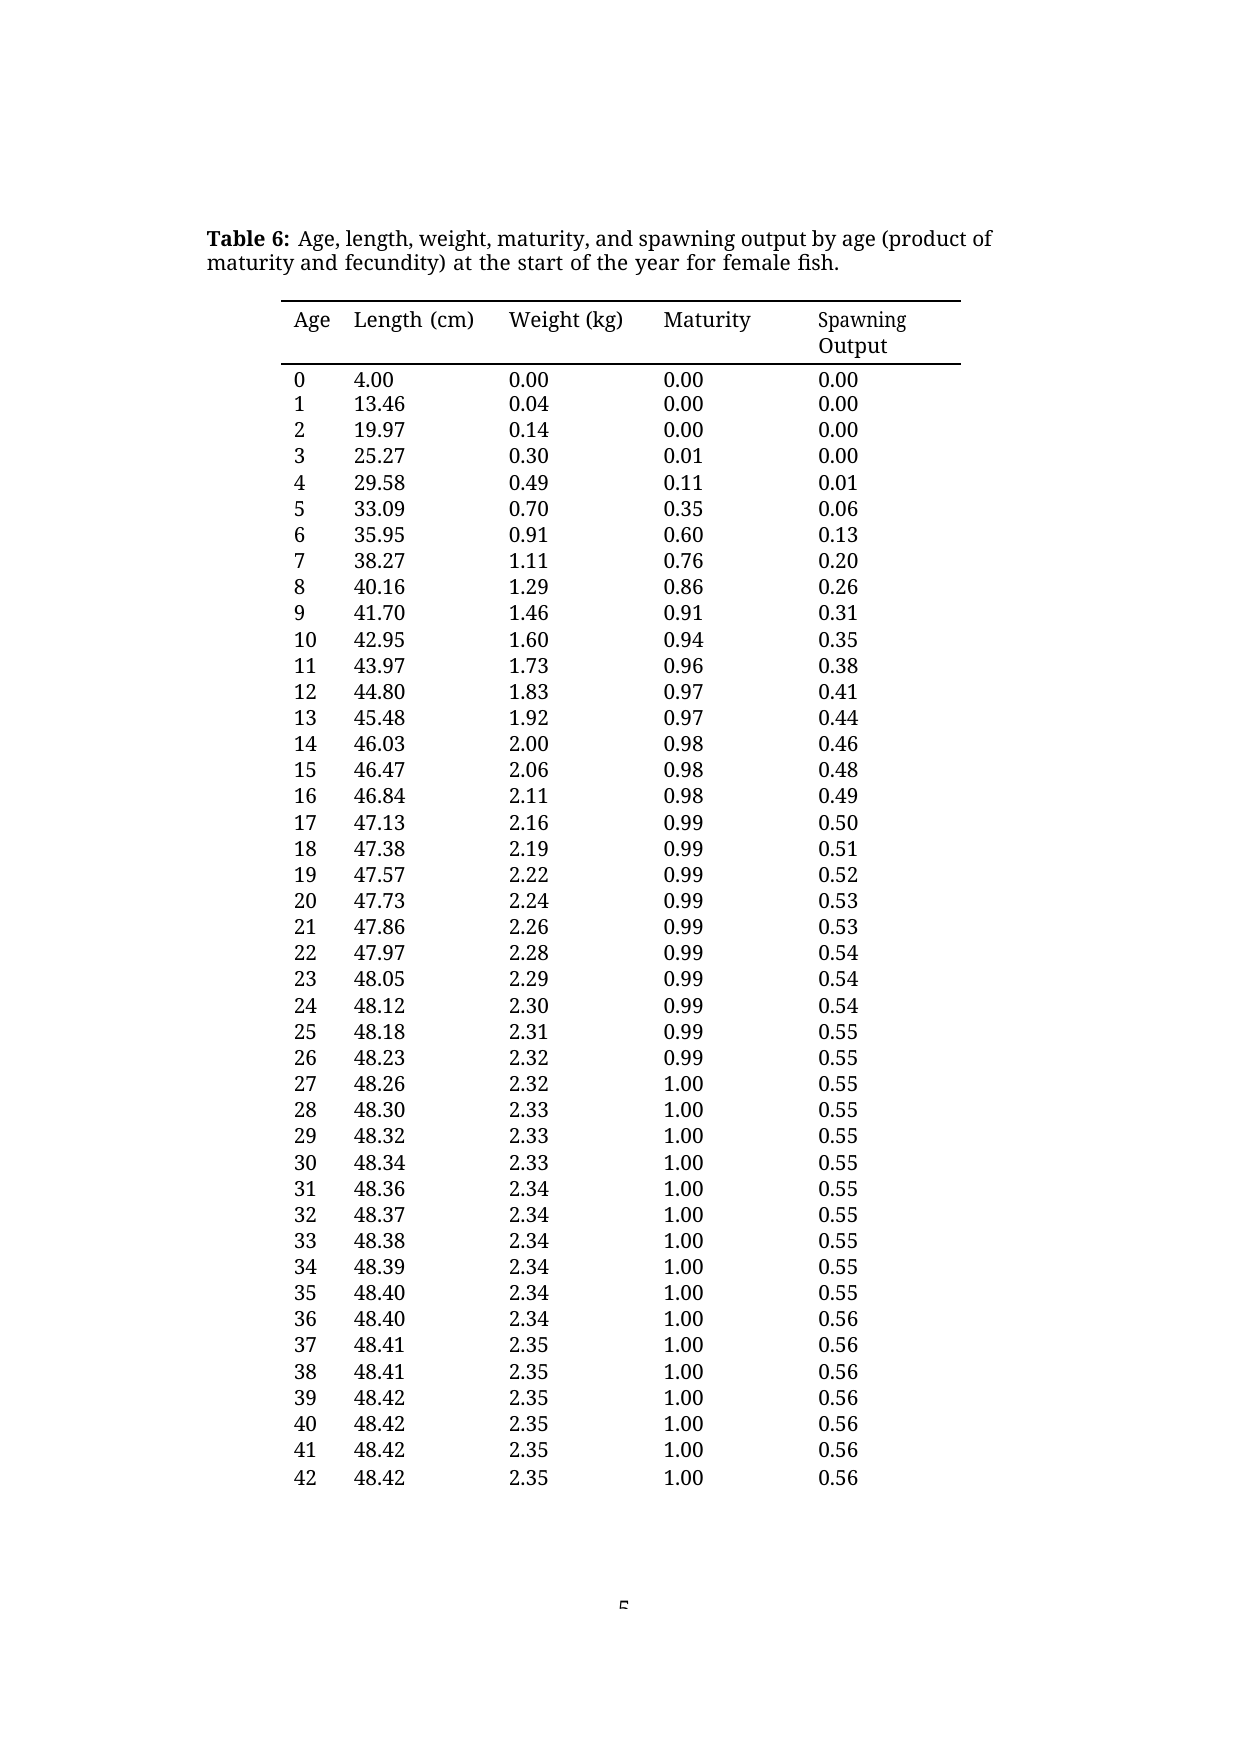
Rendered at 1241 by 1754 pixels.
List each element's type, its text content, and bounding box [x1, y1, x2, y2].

table_cell 2 [281, 419, 341, 445]
table_cell 0.00 [640, 393, 782, 419]
table_cell 4 [281, 471, 341, 497]
table_cell 0.41 [782, 680, 961, 706]
table_cell 10 [281, 628, 341, 654]
table_cell 1.83 [488, 680, 640, 706]
table_cell 1.60 [488, 628, 640, 654]
table_cell 0.11 [640, 471, 782, 497]
table_cell 48.42 [341, 1412, 488, 1438]
table_cell 1.00 [640, 1072, 782, 1098]
table_cell 17 [281, 811, 341, 837]
table_cell 2.34 [488, 1177, 640, 1203]
table_cell 11 [281, 654, 341, 680]
table_cell 0.38 [782, 654, 961, 680]
table_cell 2.32 [488, 1046, 640, 1072]
table_cell 2.34 [488, 1255, 640, 1281]
table_cell 0.55 [782, 1281, 961, 1308]
table_cell 0.20 [782, 549, 961, 576]
table_header Age [281, 302, 341, 363]
table_cell 29.58 [341, 471, 488, 497]
table_cell 5 [281, 497, 341, 523]
table_cell 2.16 [488, 811, 640, 837]
table_cell 45.48 [341, 706, 488, 732]
table_cell 47.38 [341, 837, 488, 863]
table_cell 0.99 [640, 889, 782, 915]
table_cell 2.30 [488, 994, 640, 1020]
table_cell 0.60 [640, 523, 782, 549]
table_cell 0.00 [782, 445, 961, 471]
table_cell 0.55 [782, 1020, 961, 1046]
table_cell 42.95 [341, 628, 488, 654]
table_cell 2.28 [488, 942, 640, 968]
table_cell 0.70 [488, 497, 640, 523]
table_cell 2.00 [488, 733, 640, 758]
table_cell 0.56 [782, 1465, 961, 1492]
table_cell 0.94 [640, 628, 782, 654]
table_cell 27 [281, 1072, 341, 1098]
table_cell 0.00 [488, 365, 640, 392]
table_cell 2.35 [488, 1386, 640, 1412]
table_cell 26 [281, 1046, 341, 1072]
table_cell 1.92 [488, 706, 640, 732]
table_cell 1.11 [488, 549, 640, 576]
table_cell 0 [281, 365, 341, 392]
table_cell 48.32 [341, 1125, 488, 1151]
table_cell 0.98 [640, 785, 782, 811]
table_cell 0.54 [782, 942, 961, 968]
table_cell 46.84 [341, 785, 488, 811]
table_cell 2.34 [488, 1281, 640, 1308]
table_cell 2.35 [488, 1438, 640, 1464]
table_cell 19 [281, 863, 341, 889]
table_cell 0.97 [640, 680, 782, 706]
table_cell 2.32 [488, 1072, 640, 1098]
table_cell 2.33 [488, 1125, 640, 1151]
table_cell 6 [281, 523, 341, 549]
table_cell 0.96 [640, 654, 782, 680]
table_cell 48.38 [341, 1229, 488, 1255]
table_cell 7 [281, 549, 341, 576]
table_cell 2.29 [488, 968, 640, 994]
table_cell 13 [281, 706, 341, 732]
table_cell 48.39 [341, 1255, 488, 1281]
table_cell 34 [281, 1255, 341, 1281]
table_cell 0.00 [782, 419, 961, 445]
table_cell 0.14 [488, 419, 640, 445]
table_cell 0.44 [782, 706, 961, 732]
table_cell 0.55 [782, 1072, 961, 1098]
table_cell 0.54 [782, 968, 961, 994]
table_cell 0.01 [782, 471, 961, 497]
table_cell 48.42 [341, 1386, 488, 1412]
table_cell 0.99 [640, 837, 782, 863]
table_cell 23 [281, 968, 341, 994]
table_cell 13.46 [341, 393, 488, 419]
table_cell 0.04 [488, 393, 640, 419]
table_cell 40 [281, 1412, 341, 1438]
table_cell 0.53 [782, 915, 961, 942]
table_cell 2.24 [488, 889, 640, 915]
table_cell 0.56 [782, 1386, 961, 1412]
table_cell 2.33 [488, 1151, 640, 1177]
table_header Weight (kg) [488, 302, 640, 363]
table_cell 0.49 [782, 785, 961, 811]
table_cell 0.55 [782, 1229, 961, 1255]
table_cell 48.05 [341, 968, 488, 994]
table_cell 0.99 [640, 942, 782, 968]
table_cell 0.99 [640, 915, 782, 942]
table_cell 38.27 [341, 549, 488, 576]
table_cell 43.97 [341, 654, 488, 680]
table_cell 0.06 [782, 497, 961, 523]
table_cell 0.52 [782, 863, 961, 889]
table_cell 47.57 [341, 863, 488, 889]
table_cell 48.30 [341, 1099, 488, 1124]
table_cell 9 [281, 602, 341, 628]
table_cell 0.98 [640, 759, 782, 785]
table_cell 0.51 [782, 837, 961, 863]
table_cell 2.34 [488, 1203, 640, 1229]
table_cell 1.00 [640, 1281, 782, 1308]
table_cell 1.00 [640, 1125, 782, 1151]
table_cell 48.23 [341, 1046, 488, 1072]
table_cell 0.97 [640, 706, 782, 732]
table_cell 0.46 [782, 733, 961, 758]
table_cell 0.00 [640, 365, 782, 392]
table_cell 0.13 [782, 523, 961, 549]
table_cell 12 [281, 680, 341, 706]
table_cell 48.34 [341, 1151, 488, 1177]
table_cell 0.35 [640, 497, 782, 523]
table_cell 1.00 [640, 1386, 782, 1412]
table_header Length (cm) [341, 302, 488, 363]
table_cell 0.99 [640, 863, 782, 889]
table_cell 0.98 [640, 733, 782, 758]
table_cell 2.34 [488, 1308, 640, 1334]
table_cell 48.37 [341, 1203, 488, 1229]
table_cell 1.46 [488, 602, 640, 628]
table_cell 0.56 [782, 1308, 961, 1334]
table_cell 48.36 [341, 1177, 488, 1203]
table_header Spawning Output [782, 302, 961, 363]
table_cell 2.35 [488, 1334, 640, 1360]
table_cell 29 [281, 1125, 341, 1151]
table_cell 37 [281, 1334, 341, 1360]
table_cell 0.35 [782, 628, 961, 654]
table_cell 1.00 [640, 1099, 782, 1124]
table_cell 1.00 [640, 1229, 782, 1255]
table_cell 48.18 [341, 1020, 488, 1046]
table_cell 1 [281, 393, 341, 419]
table_cell 4.00 [341, 365, 488, 392]
table_cell 2.33 [488, 1099, 640, 1124]
table_cell 0.99 [640, 1046, 782, 1072]
table_cell 1.00 [640, 1203, 782, 1229]
table_cell 1.00 [640, 1151, 782, 1177]
table_cell 39 [281, 1386, 341, 1412]
table_cell 30 [281, 1151, 341, 1177]
table_cell 0.55 [782, 1151, 961, 1177]
table_cell 19.97 [341, 419, 488, 445]
table_cell 0.91 [640, 602, 782, 628]
table_cell 1.00 [640, 1308, 782, 1334]
table_cell 20 [281, 889, 341, 915]
table_cell 16 [281, 785, 341, 811]
table_cell 25 [281, 1020, 341, 1046]
text Table 6: Age, length, weight, maturity, and spawning output by age (product of maturity and fecundity) at the start of the year for female fish. [207, 226, 1035, 276]
table_cell 1.00 [640, 1255, 782, 1281]
table_cell 47.97 [341, 942, 488, 968]
table_cell 44.80 [341, 680, 488, 706]
table_cell 46.47 [341, 759, 488, 785]
table_cell 2.35 [488, 1465, 640, 1492]
table_cell 0.50 [782, 811, 961, 837]
table_cell 40.16 [341, 576, 488, 602]
table_cell 2.22 [488, 863, 640, 889]
table_cell 47.86 [341, 915, 488, 942]
table_cell 48.26 [341, 1072, 488, 1098]
table_cell 2.06 [488, 759, 640, 785]
table_cell 0.56 [782, 1412, 961, 1438]
table_cell 8 [281, 576, 341, 602]
table_cell 41 [281, 1438, 341, 1464]
table_header Maturity [640, 302, 782, 363]
table_cell 48.42 [341, 1438, 488, 1464]
table_cell 48.40 [341, 1281, 488, 1308]
table_cell 0.55 [782, 1203, 961, 1229]
table_cell 46.03 [341, 733, 488, 758]
table_cell 35.95 [341, 523, 488, 549]
table_cell 0.26 [782, 576, 961, 602]
table_cell 15 [281, 759, 341, 785]
table_cell 2.11 [488, 785, 640, 811]
table_cell 0.99 [640, 968, 782, 994]
table_cell 48.40 [341, 1308, 488, 1334]
table_cell 48.41 [341, 1360, 488, 1386]
table_cell 0.99 [640, 994, 782, 1020]
table_cell 3 [281, 445, 341, 471]
table_cell 1.00 [640, 1334, 782, 1360]
table_cell 24 [281, 994, 341, 1020]
table_cell 22 [281, 942, 341, 968]
table_cell 0.99 [640, 1020, 782, 1046]
table_cell 0.00 [640, 419, 782, 445]
table_cell 1.00 [640, 1465, 782, 1492]
table_cell 38 [281, 1360, 341, 1386]
table_cell 1.73 [488, 654, 640, 680]
table_cell 33 [281, 1229, 341, 1255]
table_cell 0.54 [782, 994, 961, 1020]
table_cell 0.55 [782, 1255, 961, 1281]
table_cell 35 [281, 1281, 341, 1308]
table_cell 2.34 [488, 1229, 640, 1255]
table_cell 2.35 [488, 1360, 640, 1386]
table_cell 0.86 [640, 576, 782, 602]
table_cell 2.35 [488, 1412, 640, 1438]
table_cell 0.01 [640, 445, 782, 471]
table_cell 1.00 [640, 1177, 782, 1203]
table_cell 0.49 [488, 471, 640, 497]
table_cell 41.70 [341, 602, 488, 628]
table_cell 1.00 [640, 1438, 782, 1464]
table_cell 0.56 [782, 1360, 961, 1386]
table_cell 25.27 [341, 445, 488, 471]
table_cell 28 [281, 1099, 341, 1124]
table_cell 48.12 [341, 994, 488, 1020]
table_cell 31 [281, 1177, 341, 1203]
table_cell 1.00 [640, 1412, 782, 1438]
table_cell 47.13 [341, 811, 488, 837]
table_cell 14 [281, 733, 341, 758]
table_cell 0.99 [640, 811, 782, 837]
table_cell 0.48 [782, 759, 961, 785]
table_cell 21 [281, 915, 341, 942]
table_cell 33.09 [341, 497, 488, 523]
table_cell 0.55 [782, 1125, 961, 1151]
table_cell 0.00 [782, 365, 961, 392]
table_cell 48.42 [341, 1465, 488, 1492]
table_cell 0.31 [782, 602, 961, 628]
table_cell 0.56 [782, 1438, 961, 1464]
table_cell 0.55 [782, 1099, 961, 1124]
table_cell 36 [281, 1308, 341, 1334]
table_cell 2.31 [488, 1020, 640, 1046]
table_cell 0.55 [782, 1177, 961, 1203]
table_cell 0.00 [782, 393, 961, 419]
table_cell 1.00 [640, 1360, 782, 1386]
table_cell 18 [281, 837, 341, 863]
table_cell 0.56 [782, 1334, 961, 1360]
table_cell 32 [281, 1203, 341, 1229]
table_cell 0.76 [640, 549, 782, 576]
table_cell 2.19 [488, 837, 640, 863]
table_cell 47.73 [341, 889, 488, 915]
table_cell 2.26 [488, 915, 640, 942]
table_cell 0.91 [488, 523, 640, 549]
table_cell 0.53 [782, 889, 961, 915]
table_cell 0.55 [782, 1046, 961, 1072]
table_cell 1.29 [488, 576, 640, 602]
table_cell 42 [281, 1465, 341, 1492]
table_cell 0.30 [488, 445, 640, 471]
table_cell 48.41 [341, 1334, 488, 1360]
